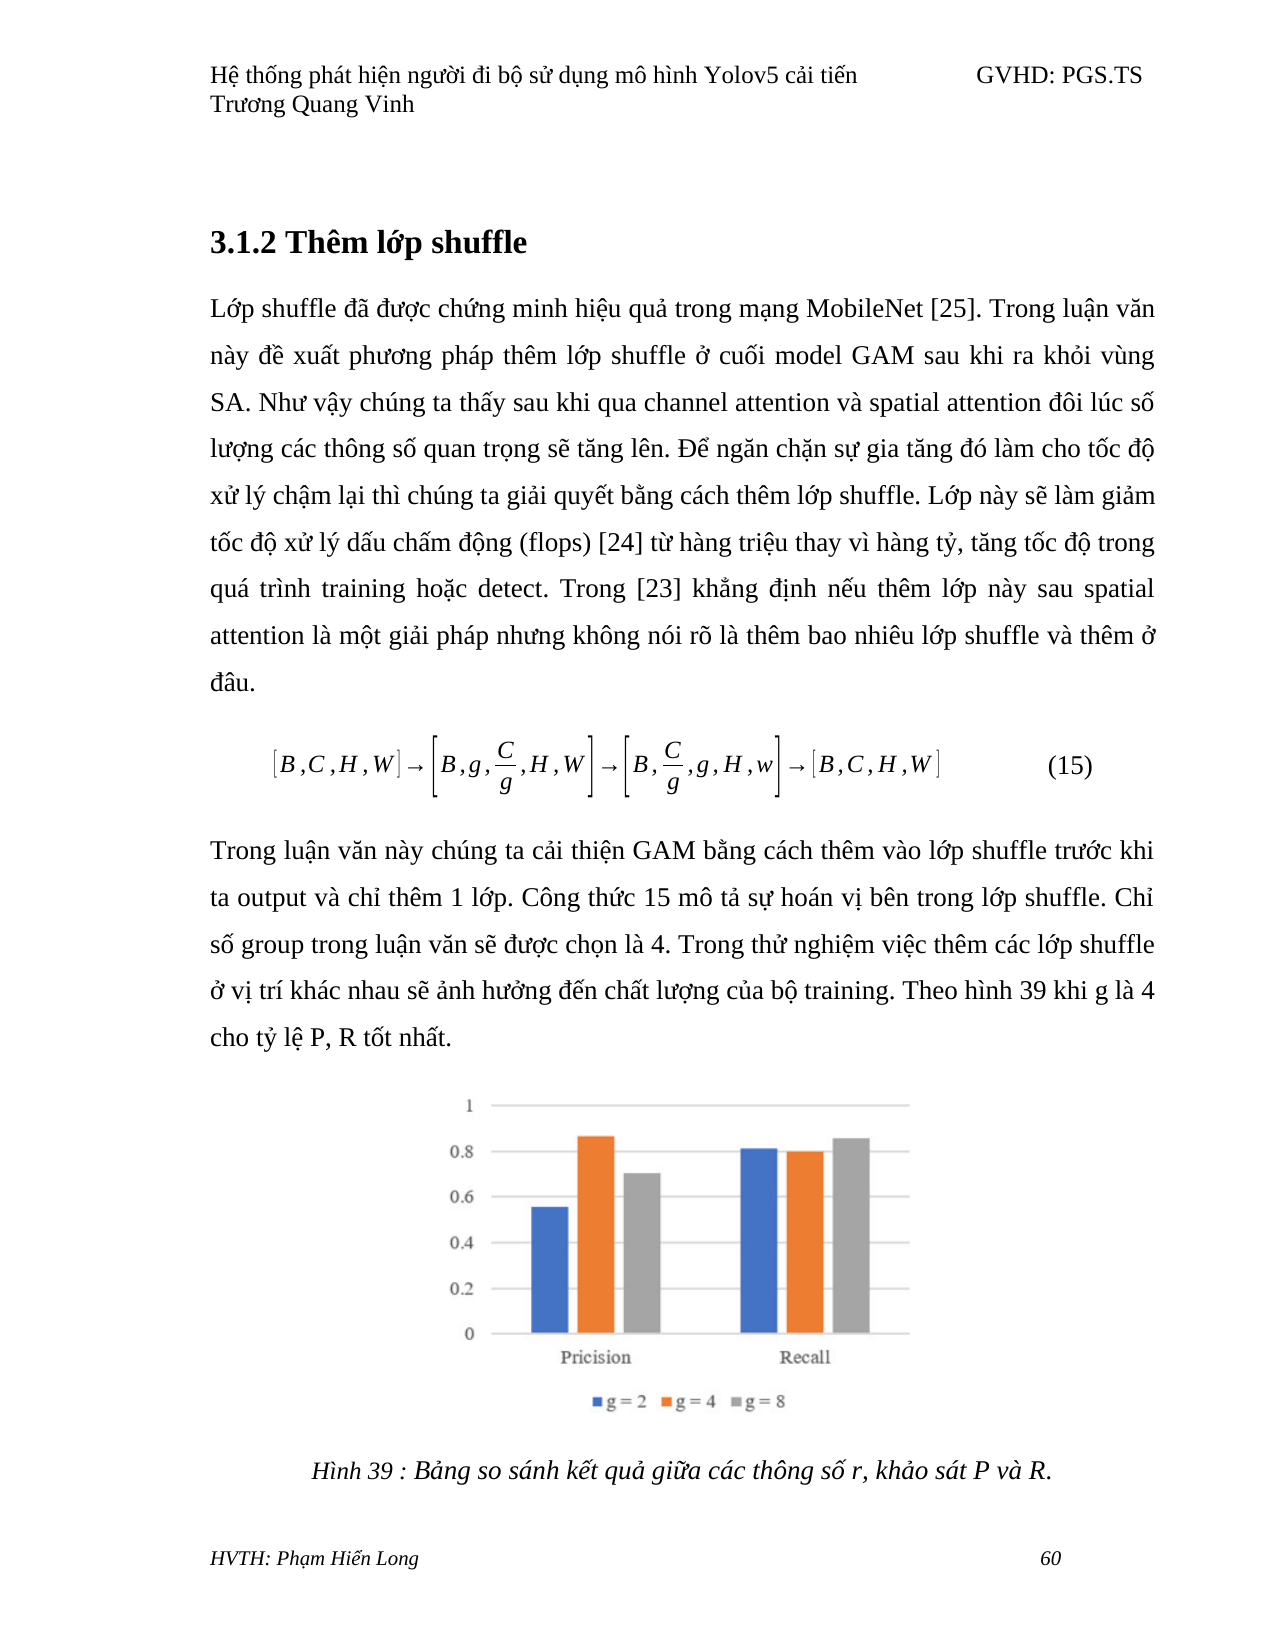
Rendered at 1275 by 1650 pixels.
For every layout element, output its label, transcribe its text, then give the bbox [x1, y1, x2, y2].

text Lớp shuffle đã được chứng minh hiệu quả trong mạng MobileNet [25]. Trong luận văn này đề xuất phương pháp thêm lớp shuffle ở cuối model GAM sau khi ra khỏi vùng SA. Như vậy chúng ta thấy sau khi qua channel attention và spatial attention đôi lúc số lượng các thông số quan trọng sẽ tăng lên. Để ngăn chặn sự gia tăng đó làm cho tốc độ xử lý chậm lại thì chúng ta giải quyết bằng cách thêm lớp shuffle. Lớp này sẽ làm giảm tốc độ xử lý dấu chấm động (flops) [24] từ hàng triệu thay vì hàng tỷ, tăng tốc độ trong quá trình training hoặc detect. Trong [23] khẳng định nếu thêm lớp này sau spatial attention là một giải pháp nhưng không nói rõ là thêm bao nhiêu lớp shuffle và thêm ở đâu. [210, 293, 1156, 697]
subtitle 3.1.2 Thêm lớp shuffle [210, 223, 1156, 261]
text Trong luận văn này chúng ta cải thiện GAM bằng cách thêm vào lớp shuffle trước khi ta output và chỉ thêm 1 lớp. Công thức 15 mô tả sự hoán vị bên trong lớp shuffle. Chỉ số group trong luận văn sẽ được chọn là 4. Trong thử nghiệm việc thêm các lớp shuffle ở vị trí khác nhau sẽ ảnh hưởng đến chất lượng của bộ training. Theo hình 39 khi g là 4 cho tỷ lệ P, R tốt nhất. [210, 834, 1156, 1052]
text (15) [210, 733, 1156, 798]
text Hình 39 : Bảng so sánh kết quả giữa các thông số r, khảo sát P và R. [210, 1454, 1156, 1485]
picture [441, 1088, 925, 1419]
